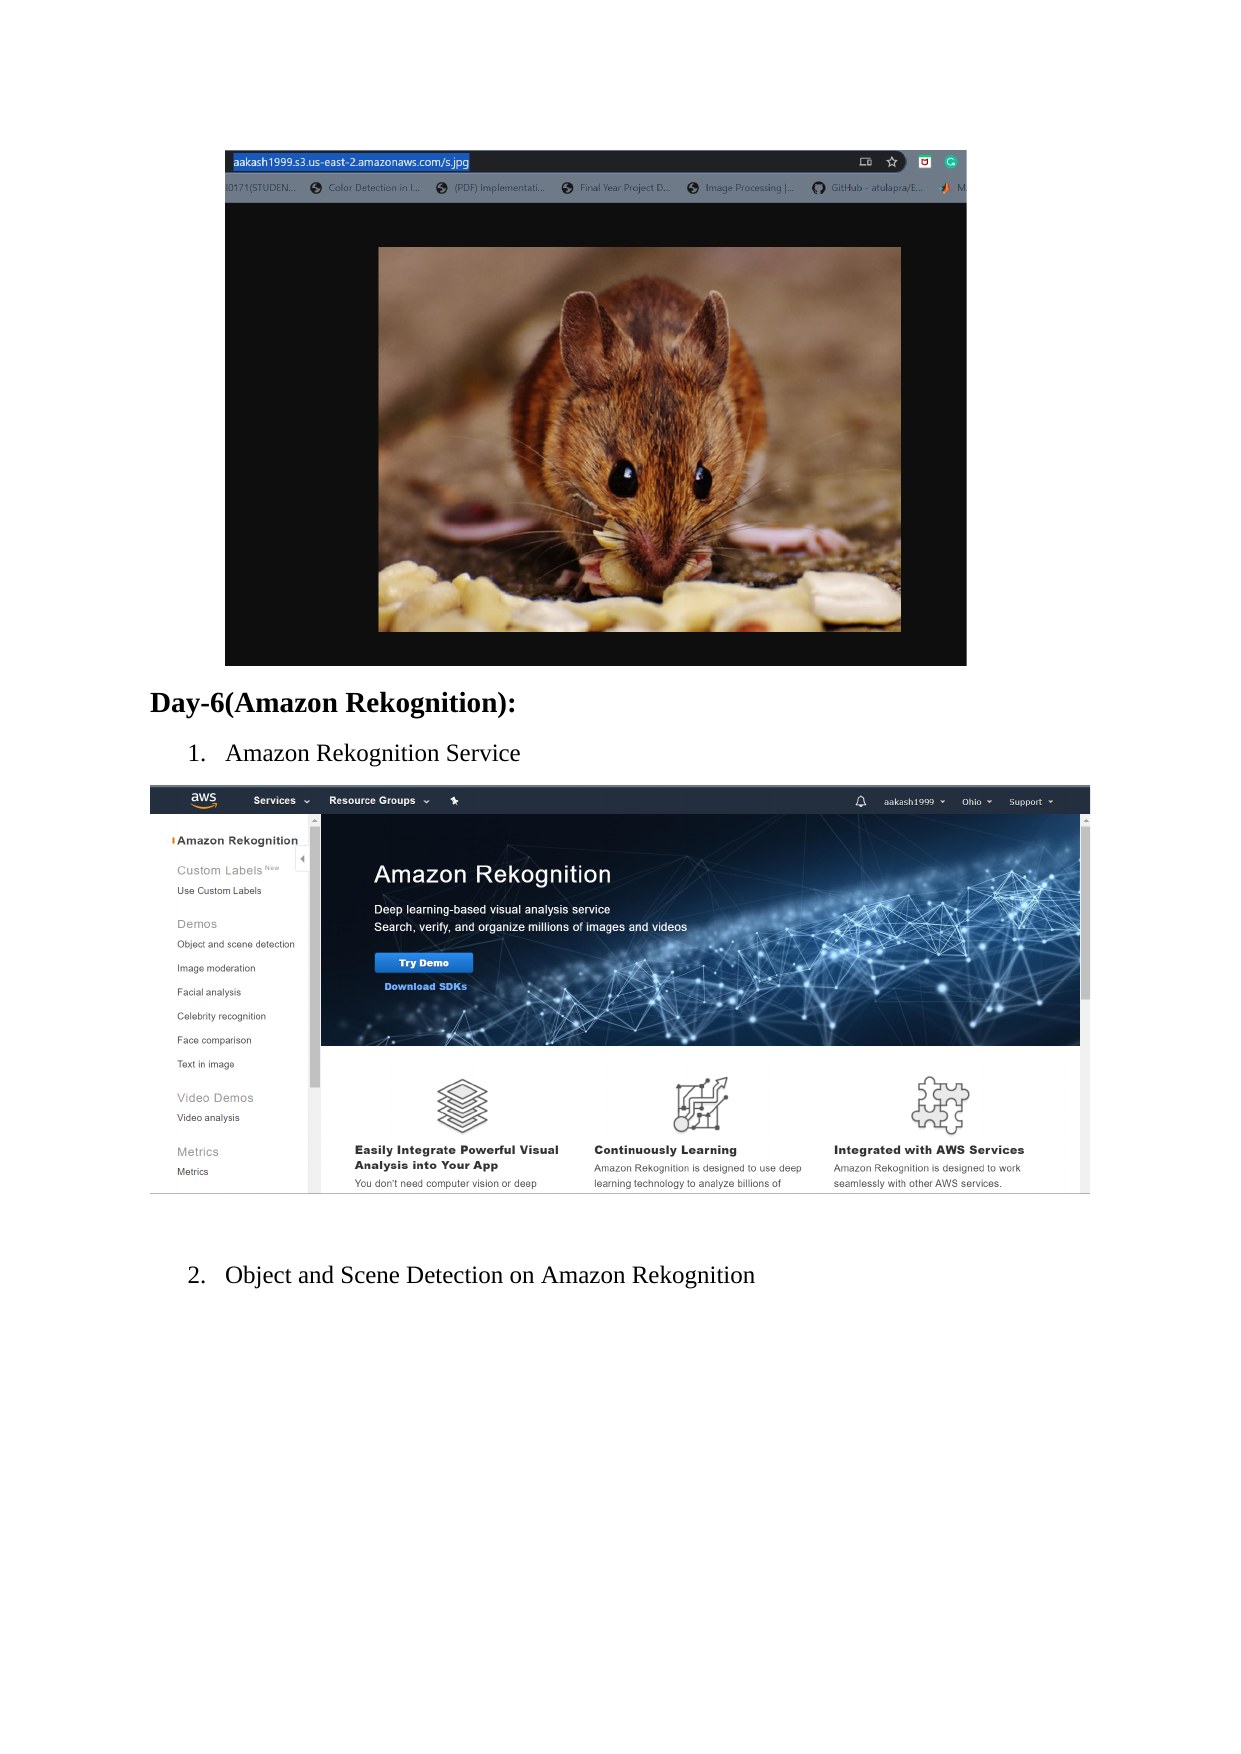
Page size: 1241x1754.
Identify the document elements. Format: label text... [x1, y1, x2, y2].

list Amazon Rekognition Service [187, 738, 1090, 766]
picture [225, 150, 967, 666]
text Day-6(Amazon Rekognition): [150, 685, 1090, 718]
list Object and Scene Detection on Amazon Rekognition [187, 1261, 1090, 1289]
picture [150, 785, 1091, 1194]
